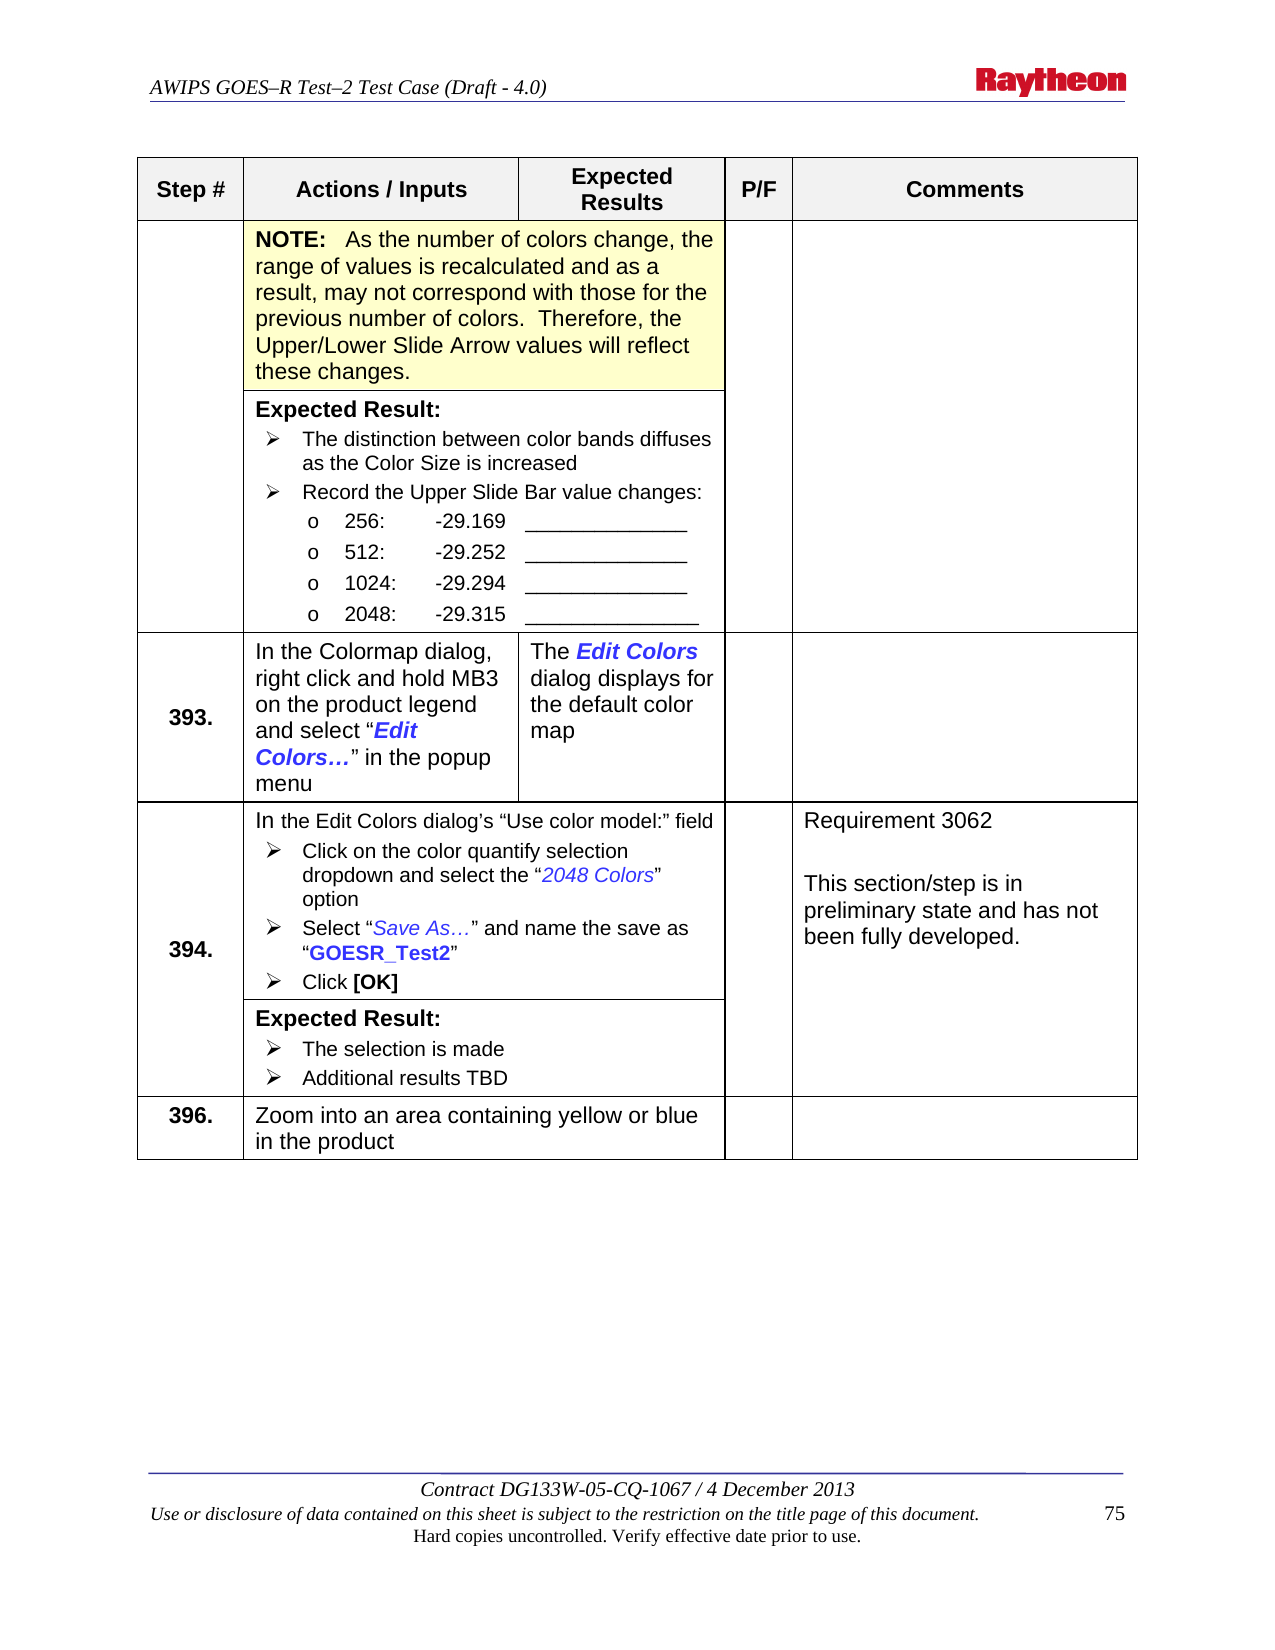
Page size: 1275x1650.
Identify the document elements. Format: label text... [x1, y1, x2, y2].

table_header Actions / Inputs [244, 158, 518, 220]
table_cell [138, 803, 243, 1096]
table_cell [138, 1097, 243, 1159]
picture [976, 68, 1127, 97]
table_cell [726, 633, 792, 801]
table_cell In the Edit Colors dialog’s “Use color model:” field Click on the color quantify selection dropdown and select the “2048 Colors” option Select “Save As…” and name the save as “GOESR_Test2” Click [OK] [244, 803, 724, 999]
table_cell The Edit Colors dialog displays for the default color map [519, 633, 724, 801]
table_cell [138, 221, 243, 632]
table_header Expected Results [519, 158, 724, 220]
table_cell Expected Result: The distinction between color bands diffuses as the Color Size is increased Record the Upper Slide Bar value changes: 256: -29.169 ______________ 512: -29.252 ______________ 1024: -29.294 ______________ 2048: -29.315 _______________ [244, 391, 724, 632]
table_cell [793, 633, 1137, 801]
table_cell In the Colormap dialog, right click and hold MB3 on the product legend and select “Edit Colors…” in the popup menu [244, 633, 518, 801]
table_cell [793, 1097, 1137, 1159]
table_header Step # [138, 158, 243, 220]
table_cell [726, 1097, 792, 1159]
table_cell [726, 221, 792, 632]
table_cell Zoom into an area containing yellow or blue in the product [244, 1097, 724, 1159]
table_cell Expected Result: The selection is made Additional results TBD [244, 1000, 724, 1096]
table_cell NOTE: As the number of colors change, the range of values is recalculated and as a result, may not correspond with those for the previous number of colors. Therefore, the Upper/Lower Slide Arrow values will reflect these changes. [244, 221, 724, 389]
table_cell Requirement 3062 This section/step is in preliminary state and has not been fully developed. [793, 803, 1137, 1096]
table_cell [726, 803, 792, 1096]
table_header Comments [793, 158, 1137, 220]
table_cell [793, 221, 1137, 632]
table_cell [138, 633, 243, 801]
table_header P/F [726, 158, 792, 220]
